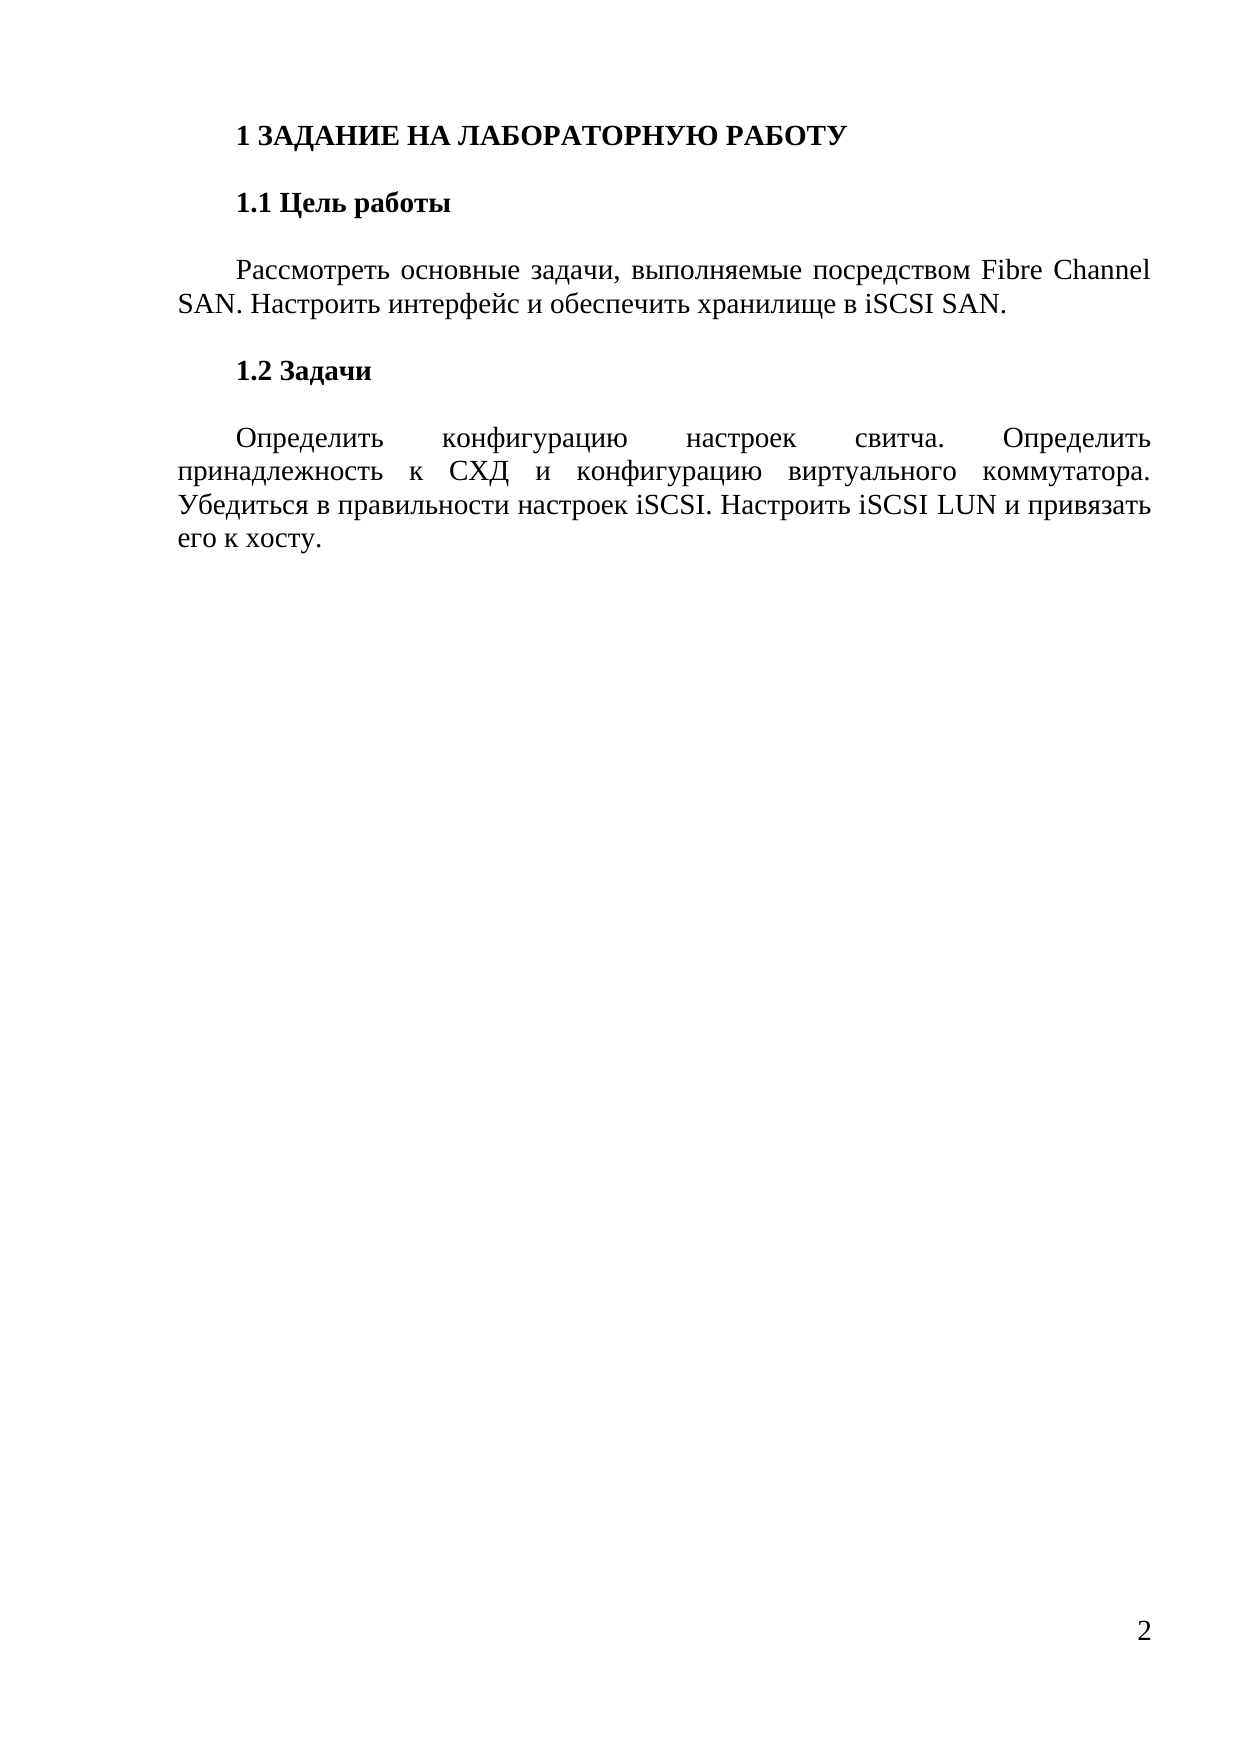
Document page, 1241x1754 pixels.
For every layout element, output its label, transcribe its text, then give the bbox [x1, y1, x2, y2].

text Определить конфигурацию настроек свитча. Определить принадлежность к СХД и конфигурацию виртуального коммутатора. Убедиться в правильности настроек iSCSI. Настроить iSCSI LUN и привязать его к хосту. [177, 420, 1152, 554]
text 1.2 Задачи [177, 353, 1152, 386]
text 1 ЗАДАНИЕ НА ЛАБОРАТОРНУЮ РАБОТУ [177, 118, 1152, 152]
text Рассмотреть основные задачи, выполняемые посредством Fibre Channel SAN. Настроить интерфейс и обеспечить хранилище в iSCSI SAN. [177, 252, 1152, 319]
text 1.1 Цель работы [177, 185, 1152, 219]
